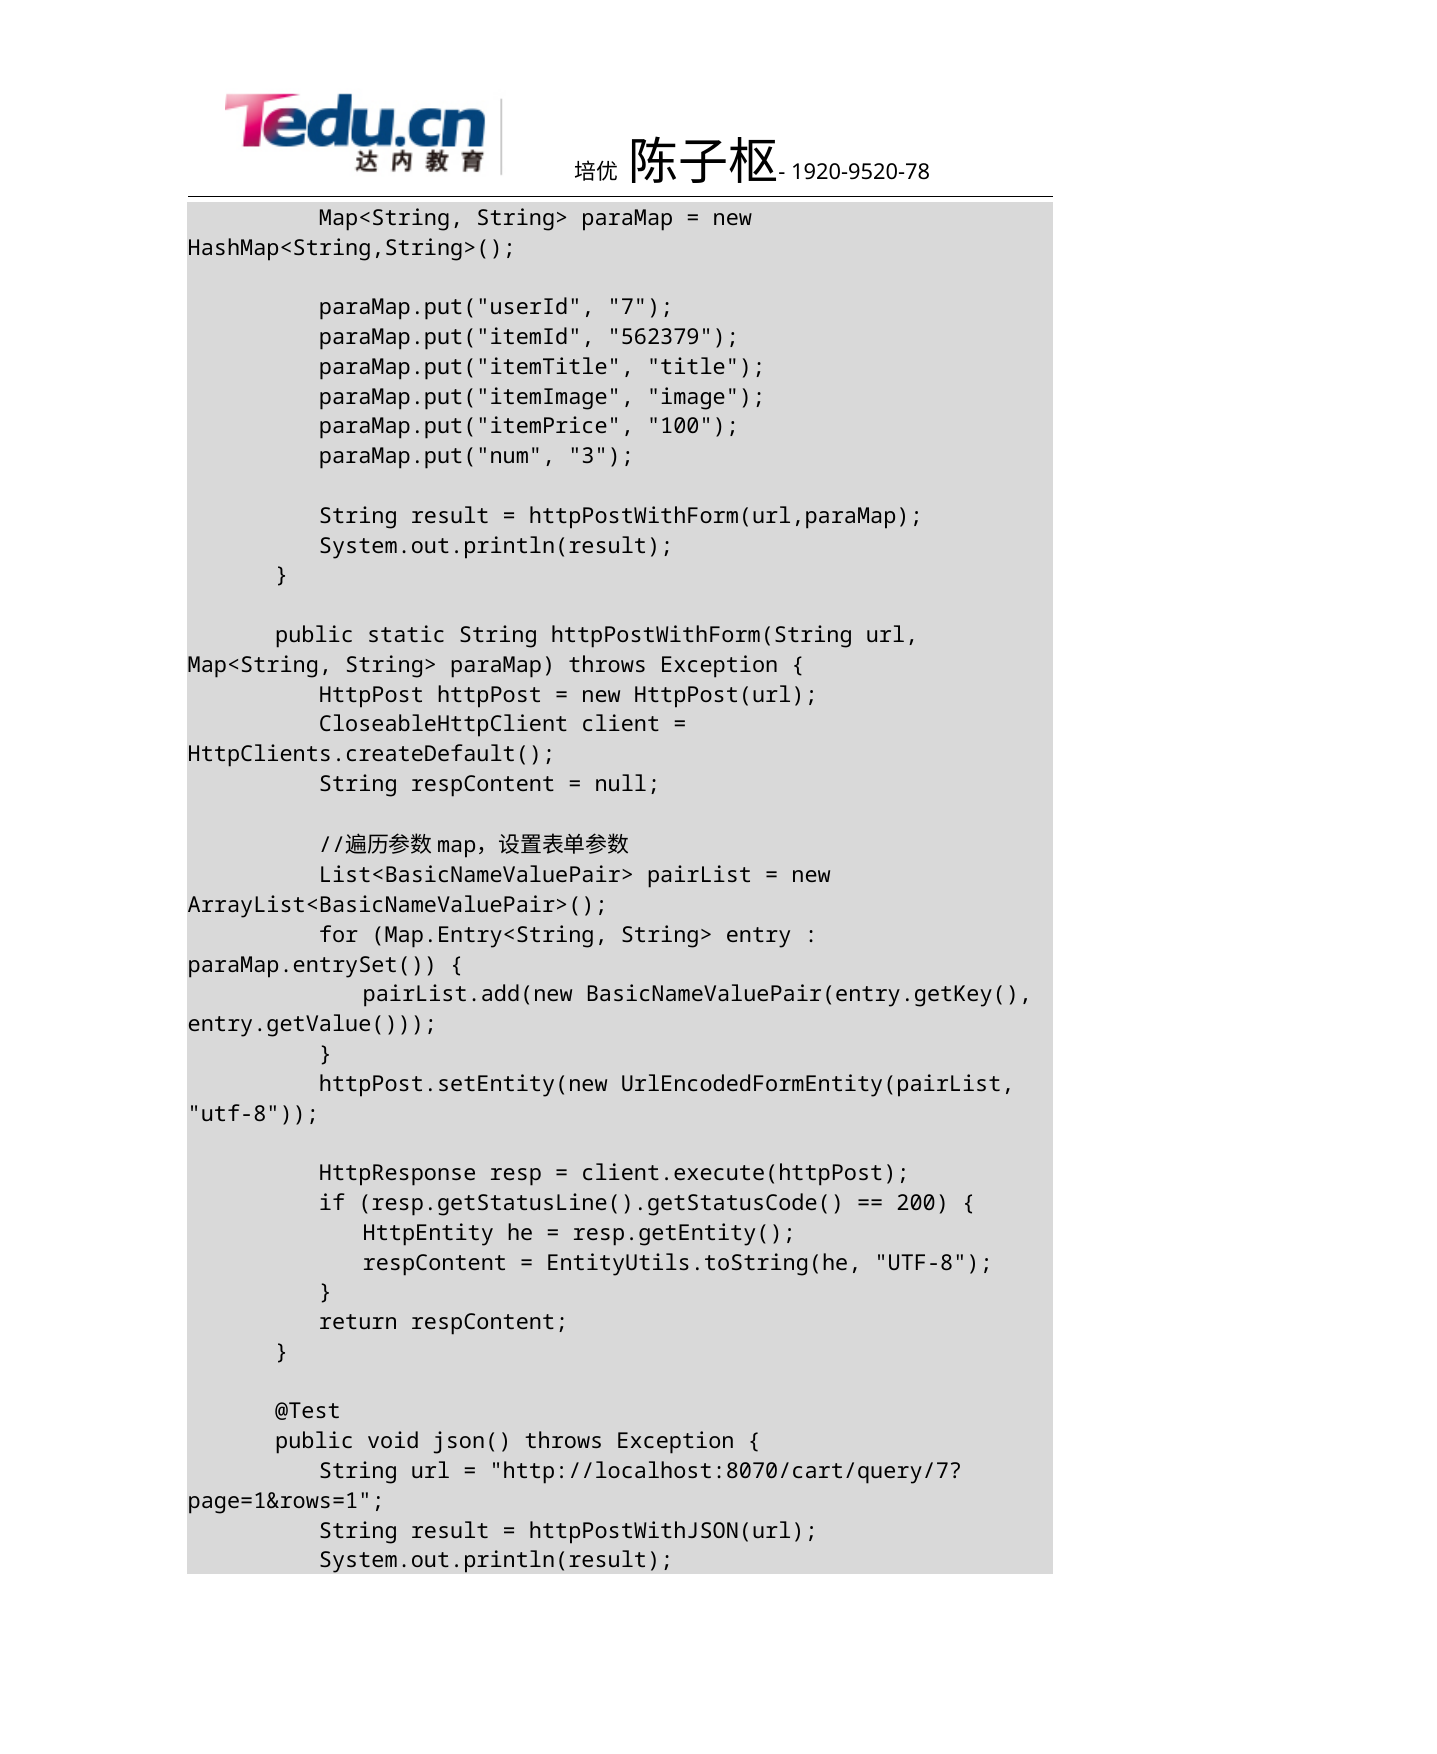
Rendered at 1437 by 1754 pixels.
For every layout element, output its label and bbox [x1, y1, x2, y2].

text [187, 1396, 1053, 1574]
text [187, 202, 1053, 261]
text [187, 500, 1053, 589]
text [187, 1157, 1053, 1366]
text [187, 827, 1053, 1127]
picture [225, 88, 507, 180]
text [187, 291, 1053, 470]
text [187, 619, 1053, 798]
